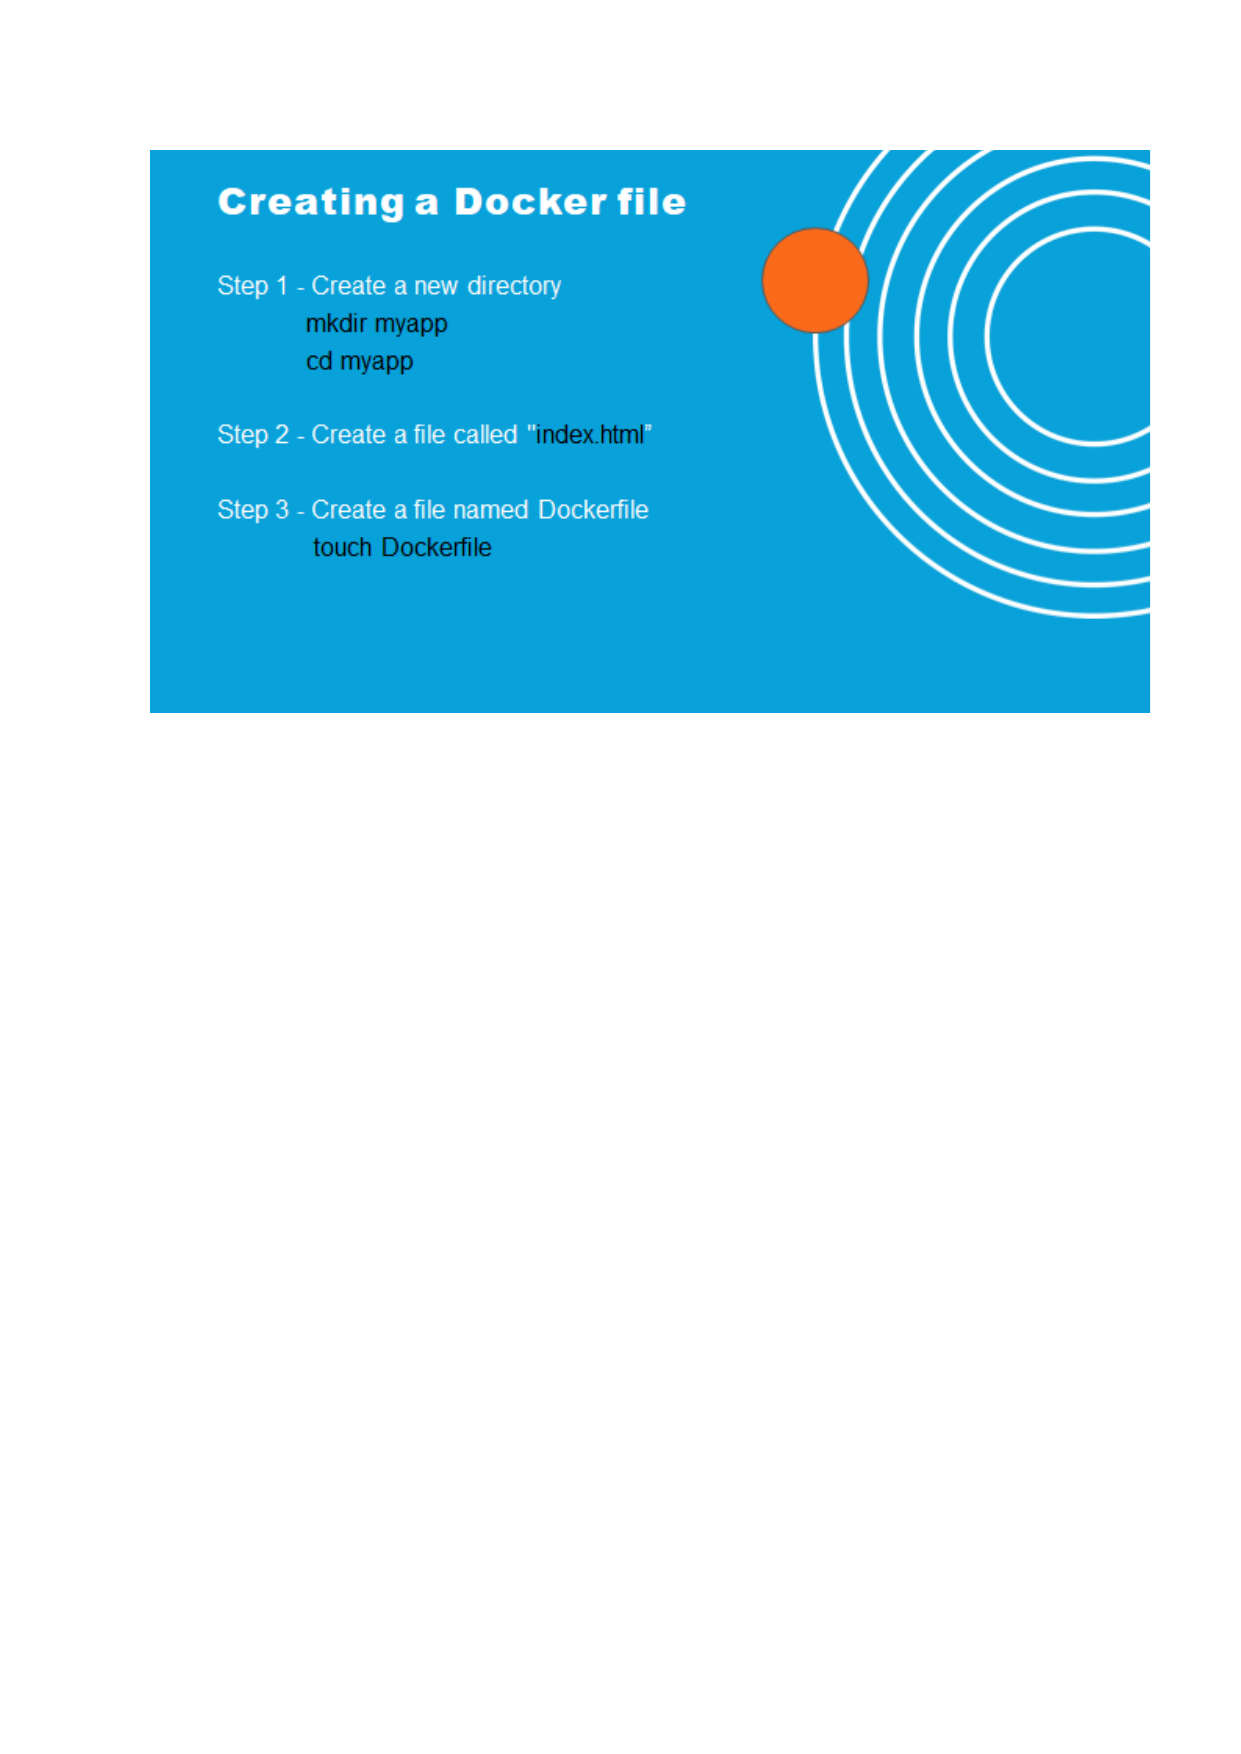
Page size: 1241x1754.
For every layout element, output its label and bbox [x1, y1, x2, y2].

picture [219, 425, 241, 443]
picture [613, 426, 617, 442]
picture [409, 357, 413, 368]
picture [627, 431, 631, 442]
picture [416, 281, 458, 294]
picture [396, 505, 407, 518]
picture [429, 319, 438, 335]
picture [339, 429, 351, 443]
picture [295, 194, 318, 214]
picture [252, 194, 267, 214]
picture [618, 188, 633, 214]
picture [585, 500, 595, 518]
picture [416, 194, 438, 214]
picture [540, 188, 562, 214]
picture [651, 188, 658, 214]
picture [374, 505, 386, 518]
picture [452, 543, 457, 555]
picture [374, 429, 386, 443]
picture [314, 539, 318, 555]
picture [353, 505, 365, 518]
picture [219, 188, 246, 214]
picture [322, 188, 337, 214]
picture [367, 425, 372, 443]
picture [355, 194, 376, 214]
picture [313, 425, 337, 443]
picture [489, 281, 496, 294]
picture [469, 276, 486, 294]
picture [313, 276, 338, 294]
picture [663, 194, 686, 214]
picture [540, 500, 582, 518]
picture [455, 505, 465, 518]
picture [242, 505, 268, 523]
picture [342, 188, 350, 214]
picture [984, 226, 1150, 447]
picture [632, 500, 648, 518]
picture [242, 281, 268, 299]
picture [396, 429, 407, 443]
picture [455, 429, 465, 443]
picture [457, 188, 482, 214]
picture [339, 281, 351, 294]
picture [222, 500, 232, 504]
picture [565, 194, 587, 214]
picture [374, 281, 386, 294]
picture [513, 194, 535, 214]
picture [269, 194, 292, 214]
picture [279, 276, 285, 294]
picture [530, 281, 561, 299]
picture [410, 545, 418, 553]
picture [486, 194, 509, 214]
picture [551, 431, 559, 442]
picture [948, 189, 1150, 484]
picture [428, 425, 445, 443]
picture [382, 194, 403, 222]
picture [497, 277, 528, 294]
picture [762, 150, 1150, 618]
picture [383, 321, 387, 331]
picture [468, 505, 479, 518]
picture [877, 150, 1150, 554]
picture [367, 276, 372, 294]
picture [913, 155, 1150, 518]
picture [396, 281, 407, 294]
picture [593, 194, 608, 214]
picture [327, 315, 337, 331]
picture [219, 276, 241, 294]
picture [413, 321, 418, 331]
picture [276, 425, 289, 443]
picture [482, 425, 517, 443]
picture [319, 357, 323, 368]
picture [474, 539, 482, 555]
picture [353, 429, 365, 443]
picture [219, 501, 241, 518]
picture [415, 500, 425, 518]
picture [415, 425, 424, 443]
picture [313, 500, 338, 518]
picture [353, 281, 365, 294]
picture [379, 357, 384, 369]
picture [468, 429, 479, 443]
picture [428, 500, 445, 518]
picture [366, 500, 373, 518]
picture [401, 543, 405, 555]
picture [482, 500, 528, 518]
picture [636, 188, 644, 214]
picture [339, 505, 351, 518]
picture [242, 429, 268, 448]
picture [277, 500, 289, 518]
picture [343, 543, 351, 555]
picture [597, 500, 628, 518]
